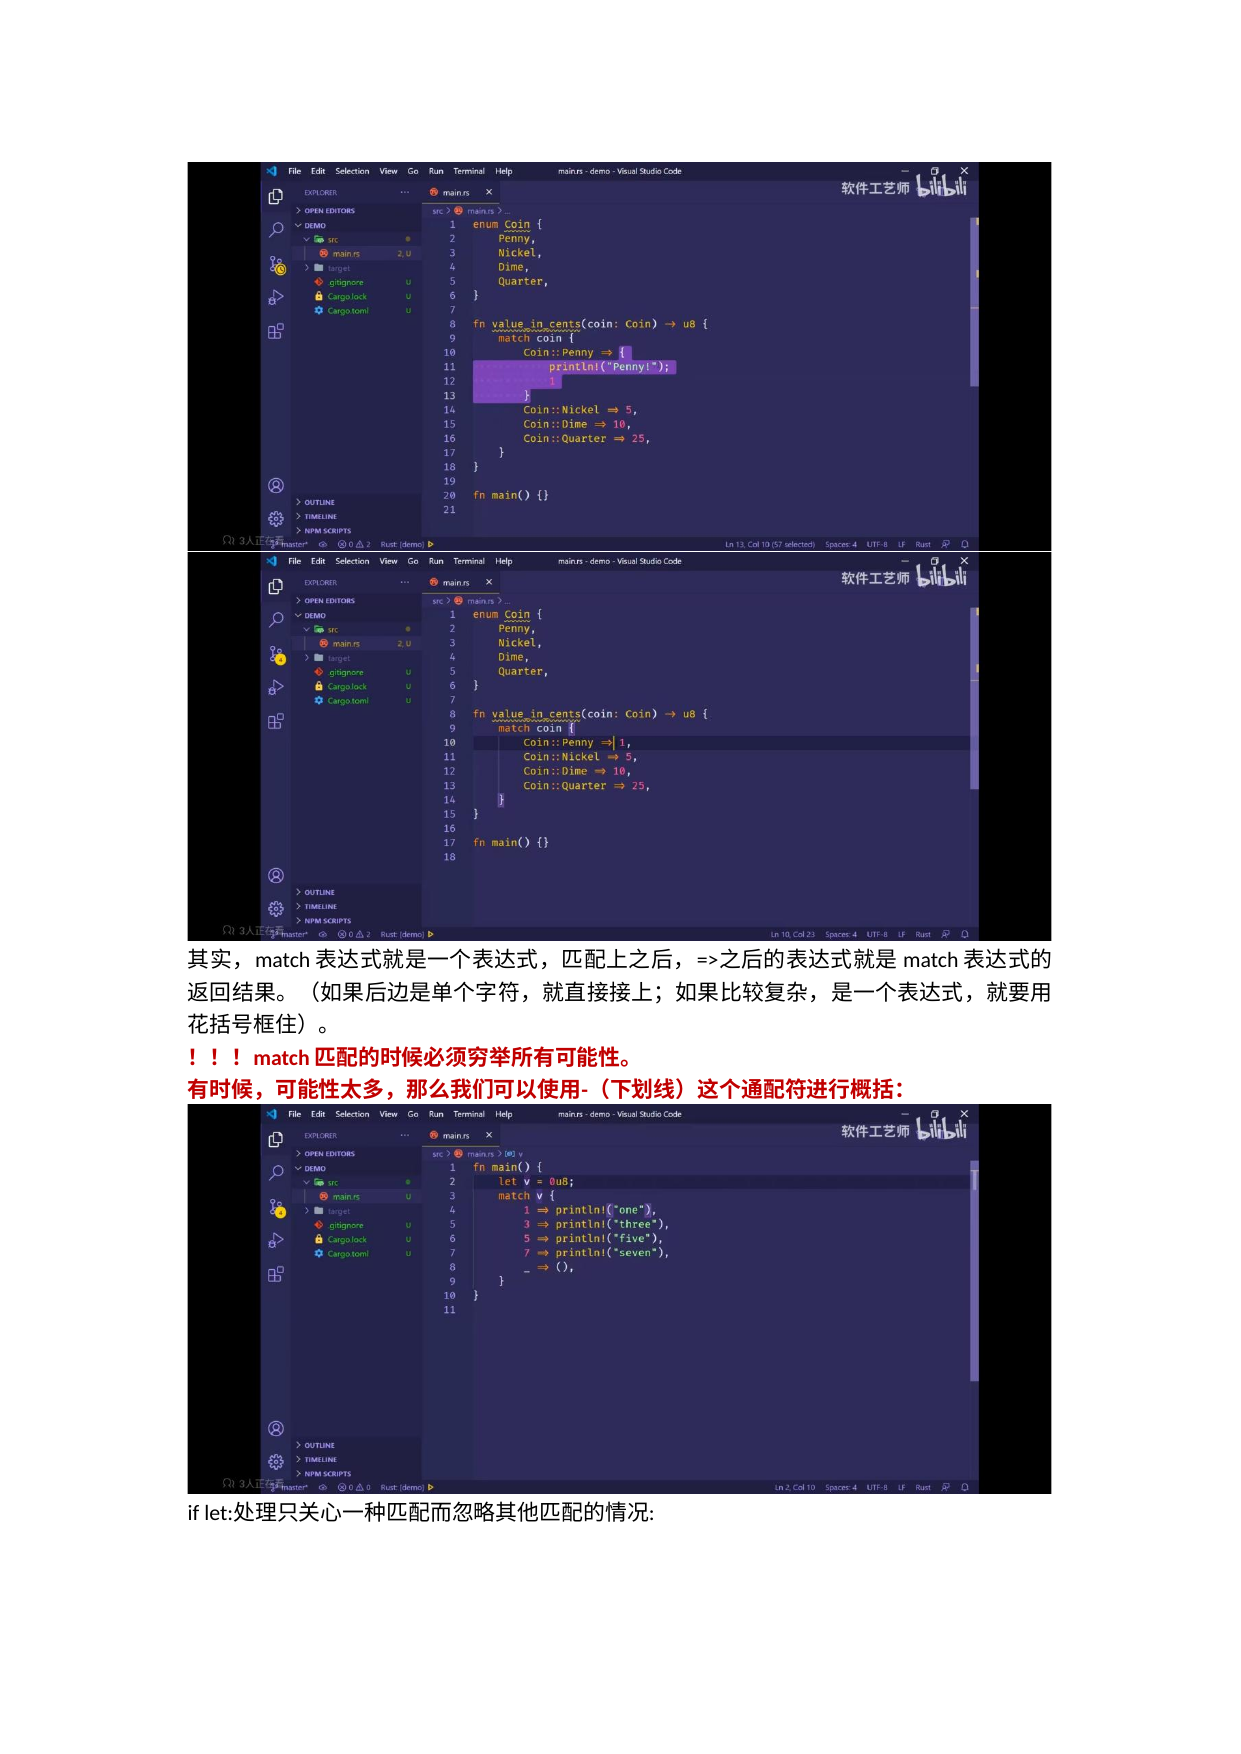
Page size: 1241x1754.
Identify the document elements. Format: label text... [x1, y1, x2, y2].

list 有时候，可能性太多，那么我们可以使用-（下划线）这个通配符进行概括： [187, 1072, 1053, 1104]
picture [187, 552, 1052, 941]
list ！！！match匹配的时候必须穷举所有可能性。 [187, 1039, 1053, 1072]
list if let:处理只关心一种匹配而忽略其他匹配的情况: [187, 1494, 1053, 1527]
list 其实，match表达式就是一个表达式，匹配上之后，=>之后的表达式就是match表达式的返回结果。（如果后边是单个字符，就直接接上；如果比较复杂，是一个表达式，就要用花括号框住）。 [187, 942, 1053, 1039]
picture [187, 162, 1052, 551]
picture [187, 1104, 1052, 1494]
